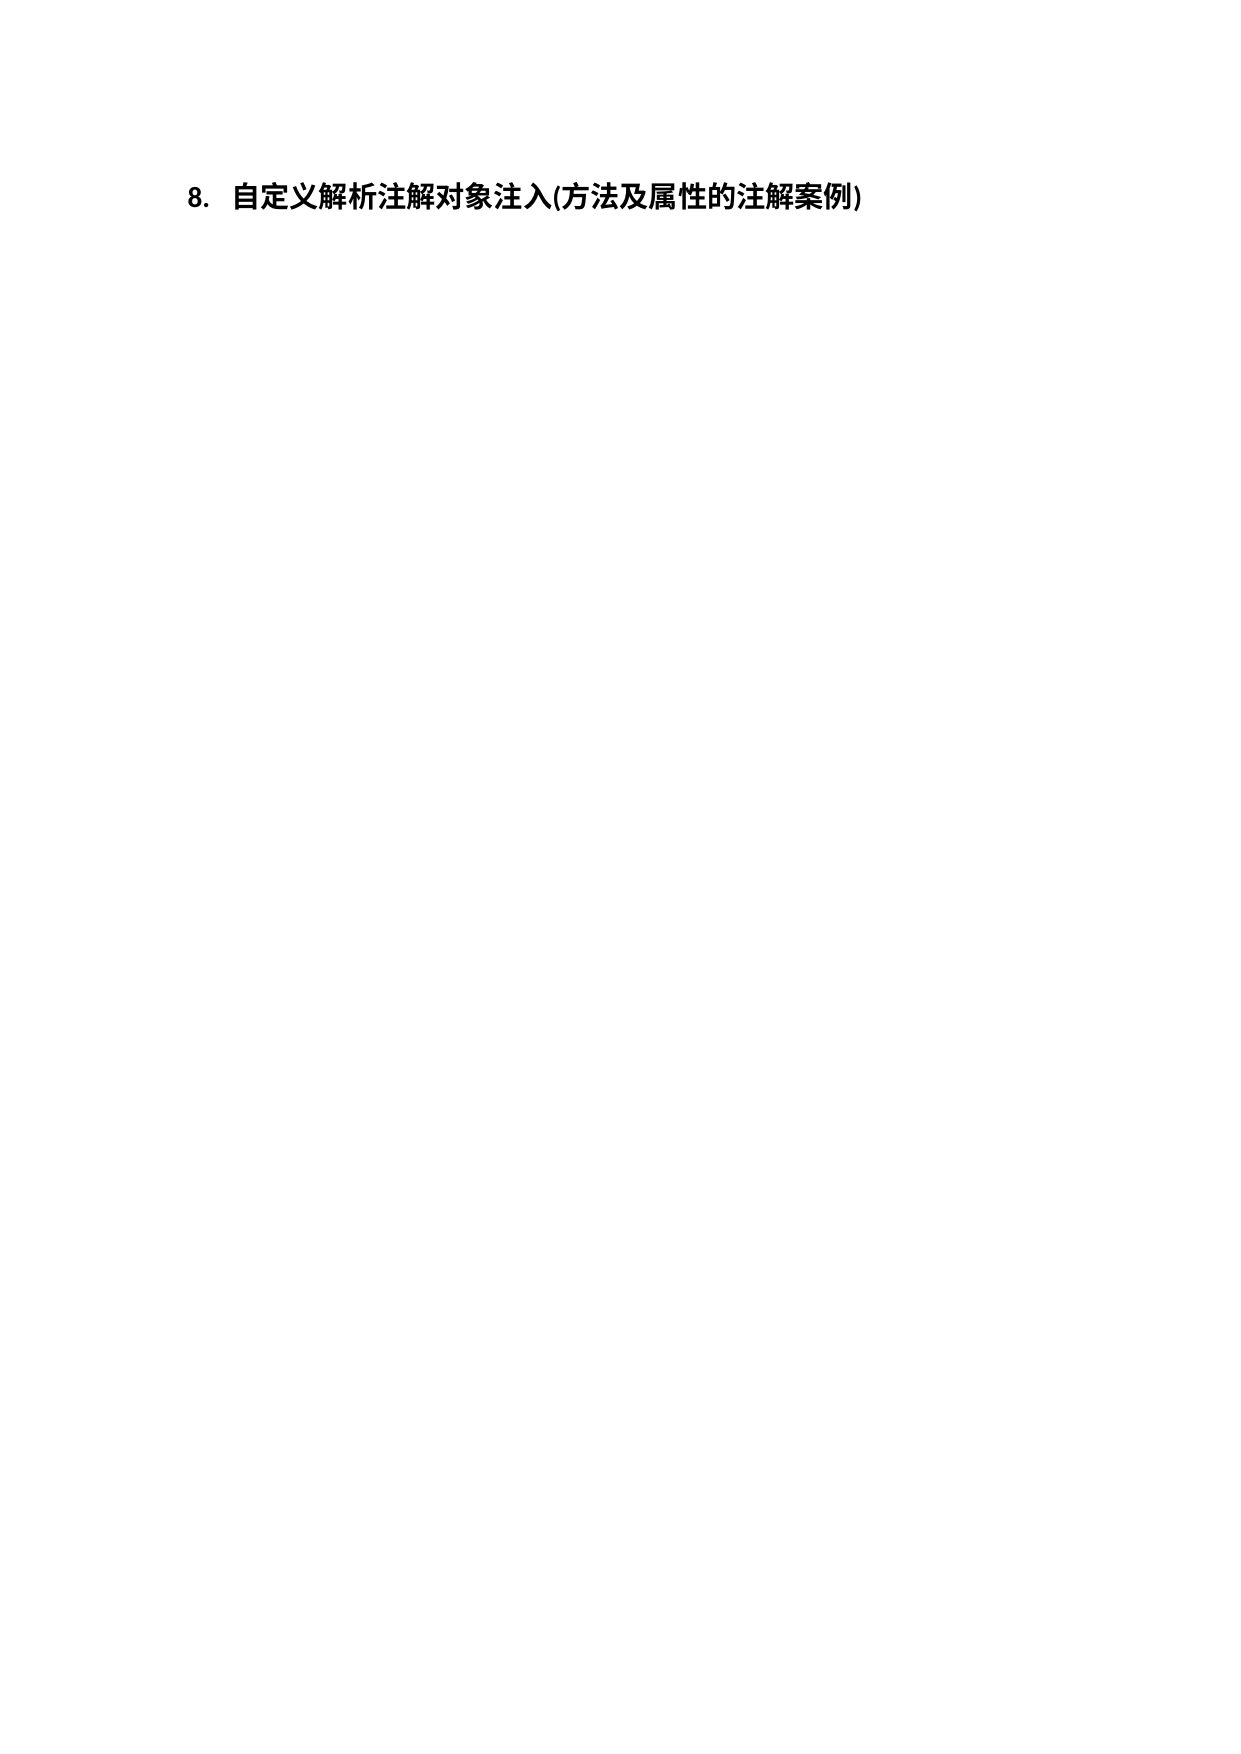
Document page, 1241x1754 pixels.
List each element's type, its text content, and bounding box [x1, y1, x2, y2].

subtitle 自定义解析注解对象注入(方法及属性的注解案例) [187, 162, 1053, 227]
